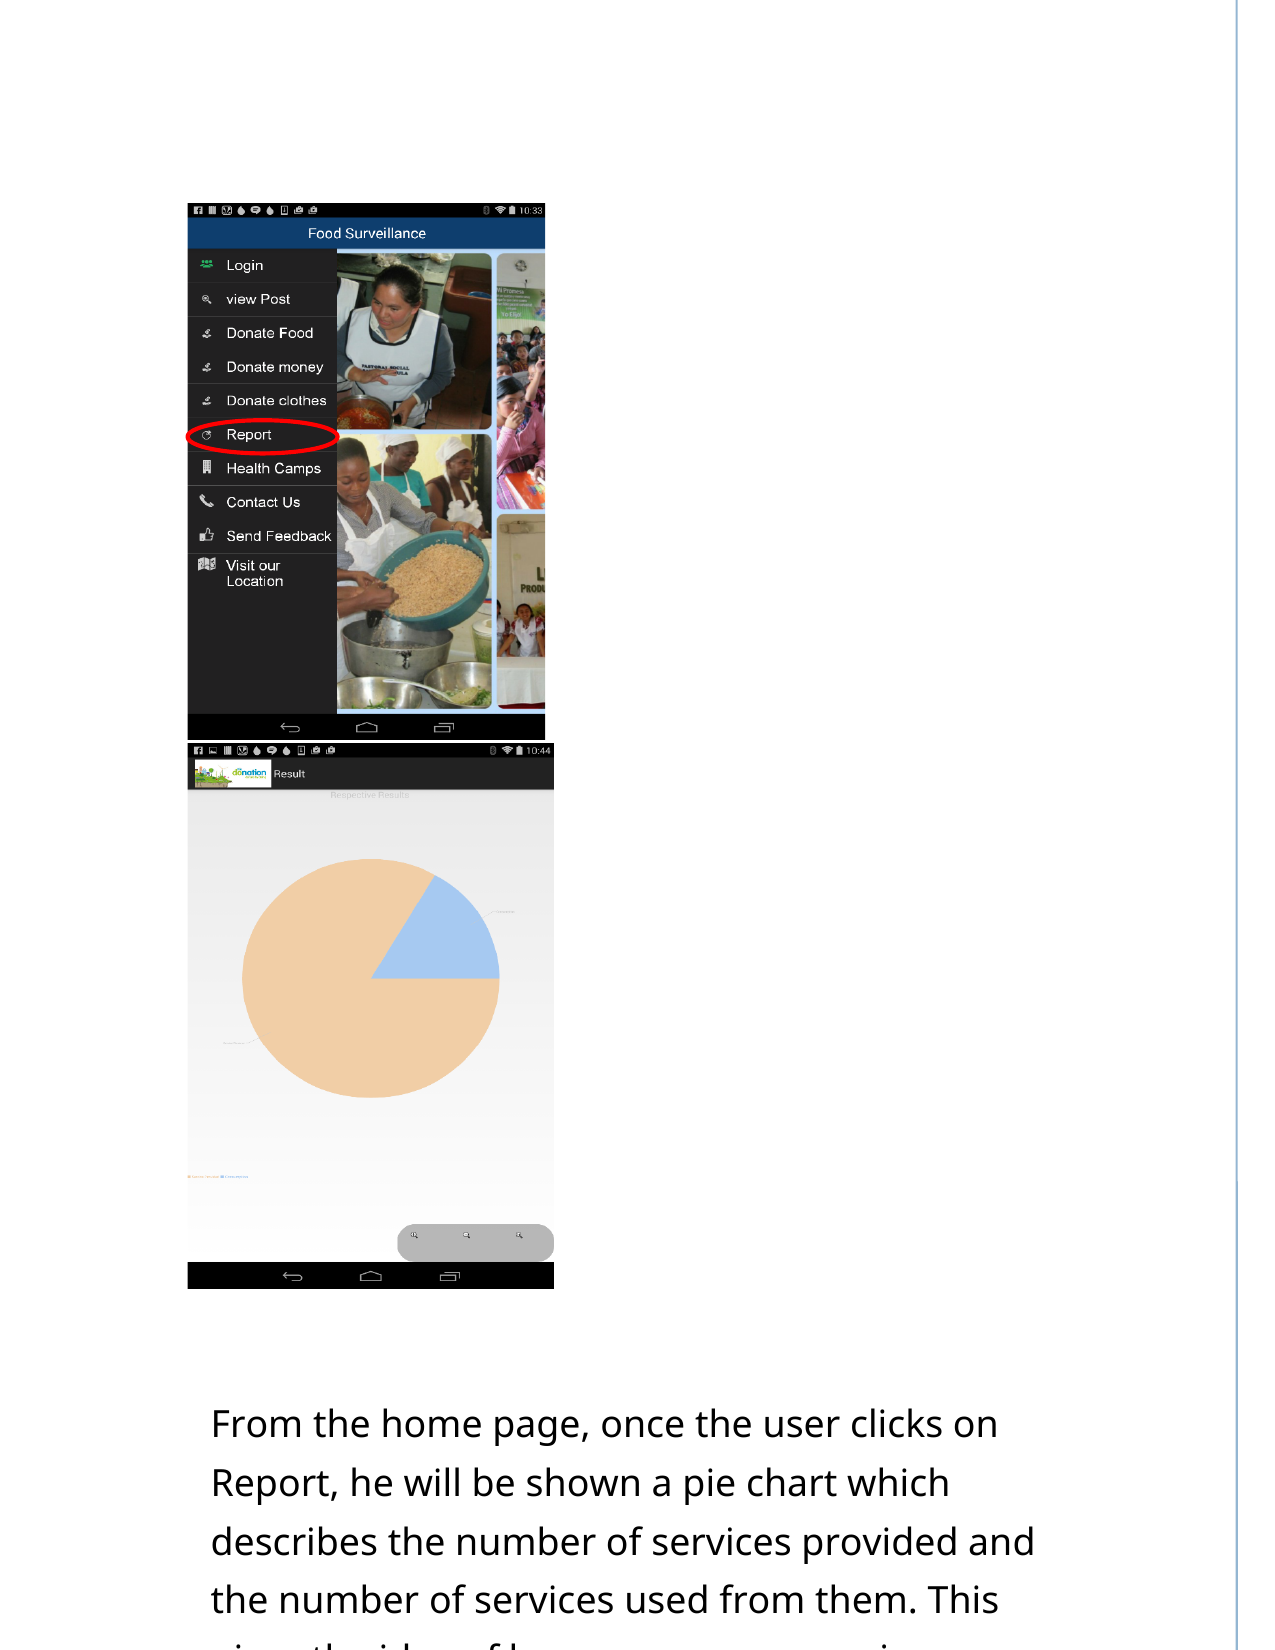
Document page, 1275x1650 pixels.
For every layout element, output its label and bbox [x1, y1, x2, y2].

picture [187, 743, 554, 1289]
picture [187, 203, 546, 740]
picture [190, 423, 335, 451]
